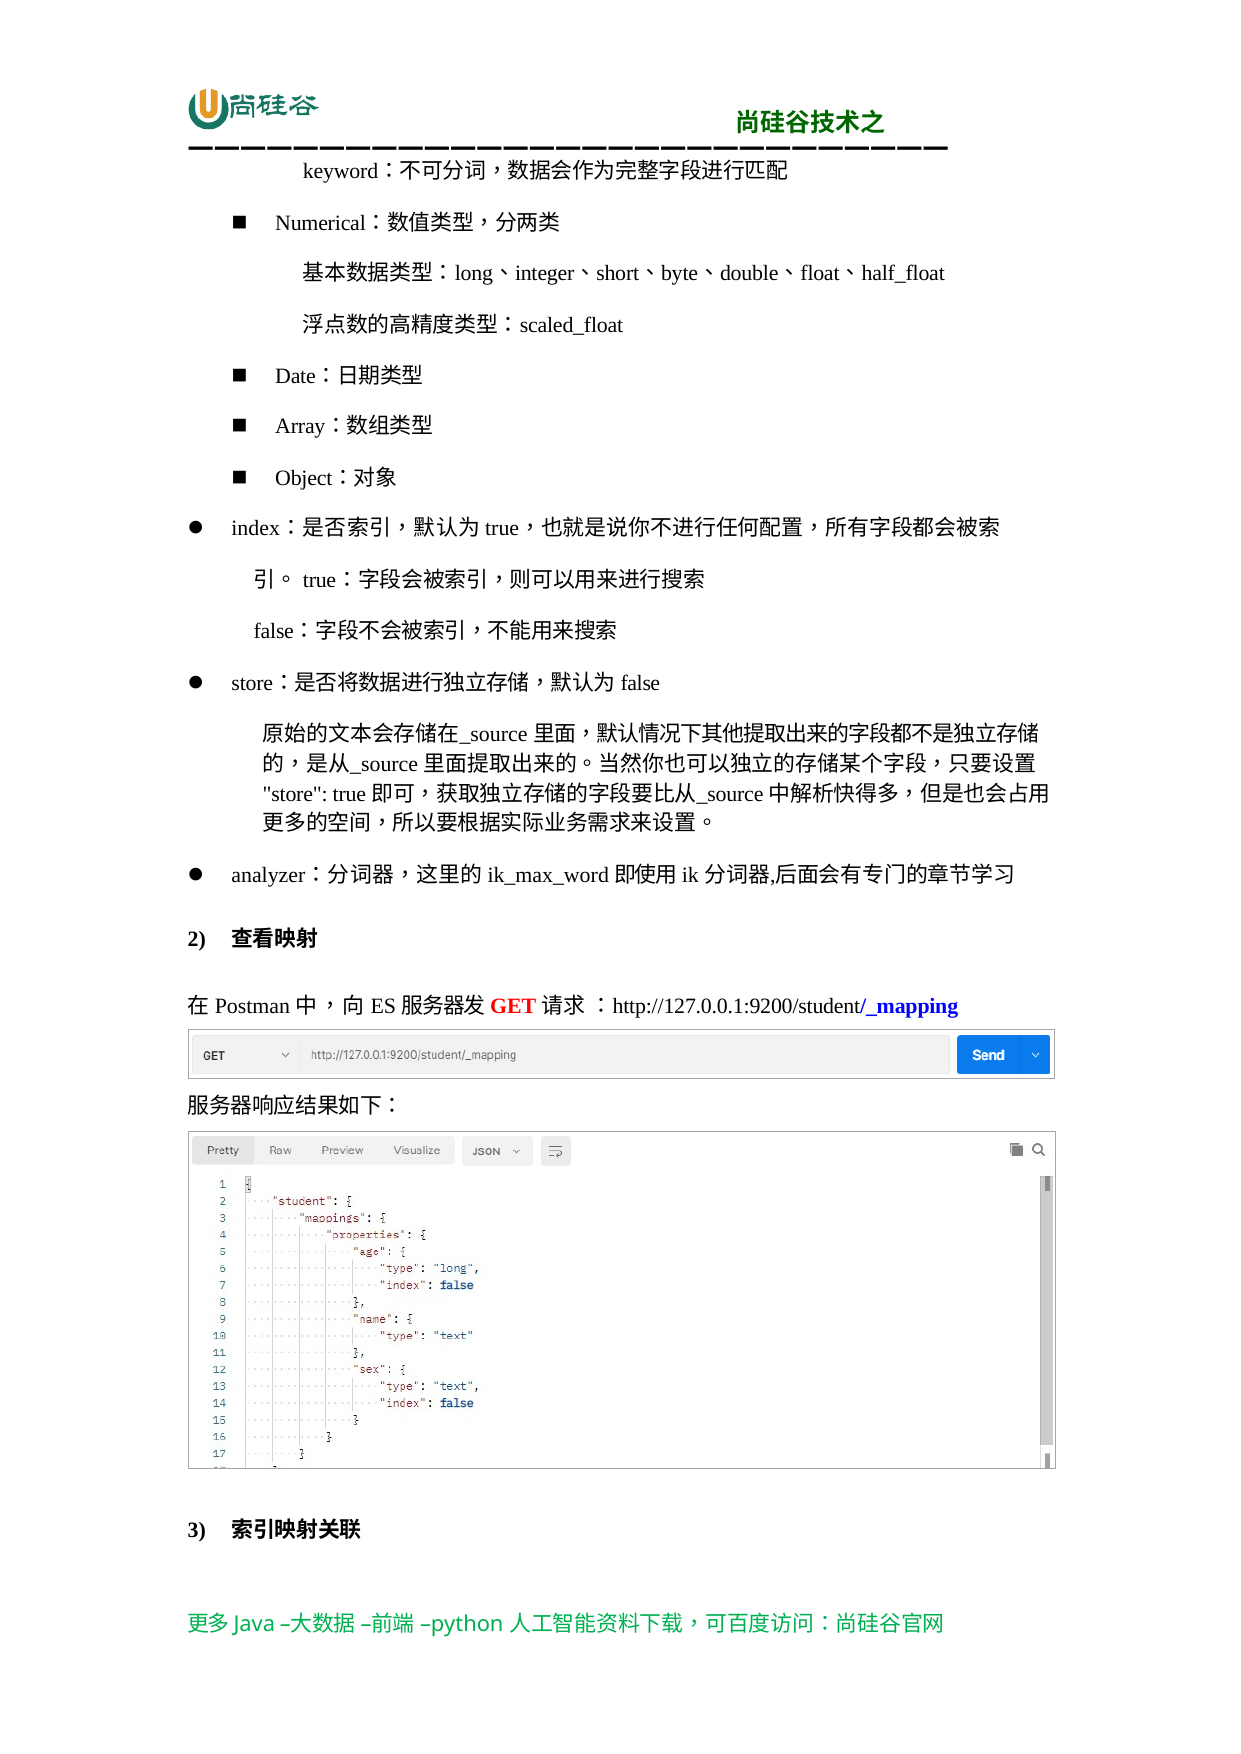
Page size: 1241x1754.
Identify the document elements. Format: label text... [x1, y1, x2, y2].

text 服务器响应结果如下： [187, 1038, 1071, 1120]
text 原始的文本会存储在_source 里面，默认情况下其他提取出来的字段都不是独立存储的，是从_source 里面提取出来的。当然你也可以独立的存储某个字段，只要设置 "store": true 即可，获取独立存储的字段要比从_source 中解析快得多，但是也会占用更多的空间，所以要根据实际业务需求来设置。 [262, 718, 1054, 837]
list Date：日期类型 [231, 361, 1071, 389]
text false：字段不会被索引，不能用来搜索 [253, 617, 1071, 644]
list Object：对象 [231, 462, 1071, 491]
text keyword：不可分词，数据会作为完整字段进行匹配 [303, 158, 1071, 184]
list Numerical：数值类型，分两类 [231, 206, 1071, 236]
list store：是否将数据进行独立存储，默认为 false [187, 667, 1071, 697]
picture [192, 1136, 1053, 1468]
text 基本数据类型：long、integer、short、byte、double、float、half_float浮点数的高精度类型：scaled_float [303, 257, 953, 339]
text 在 Postman 中，向ES 服务器发 GET 请求 ：http://127.0.0.1:9200/student/_mapping [187, 989, 1071, 1019]
list 查看映射 [187, 923, 1071, 953]
list analyzer：分词器，这里的ik_max_word 即使用 ik 分词器,后面会有专门的章节学习 [187, 859, 1071, 889]
list index：是否索引，默认为true，也就是说你不进行任何配置，所有字段都会被索引。 true：字段会被索引，则可以用来进行搜索 [187, 512, 1042, 594]
list Array：数组类型 [231, 411, 1071, 440]
picture [187, 88, 320, 130]
list 索引映射关联 [187, 1514, 1071, 1543]
